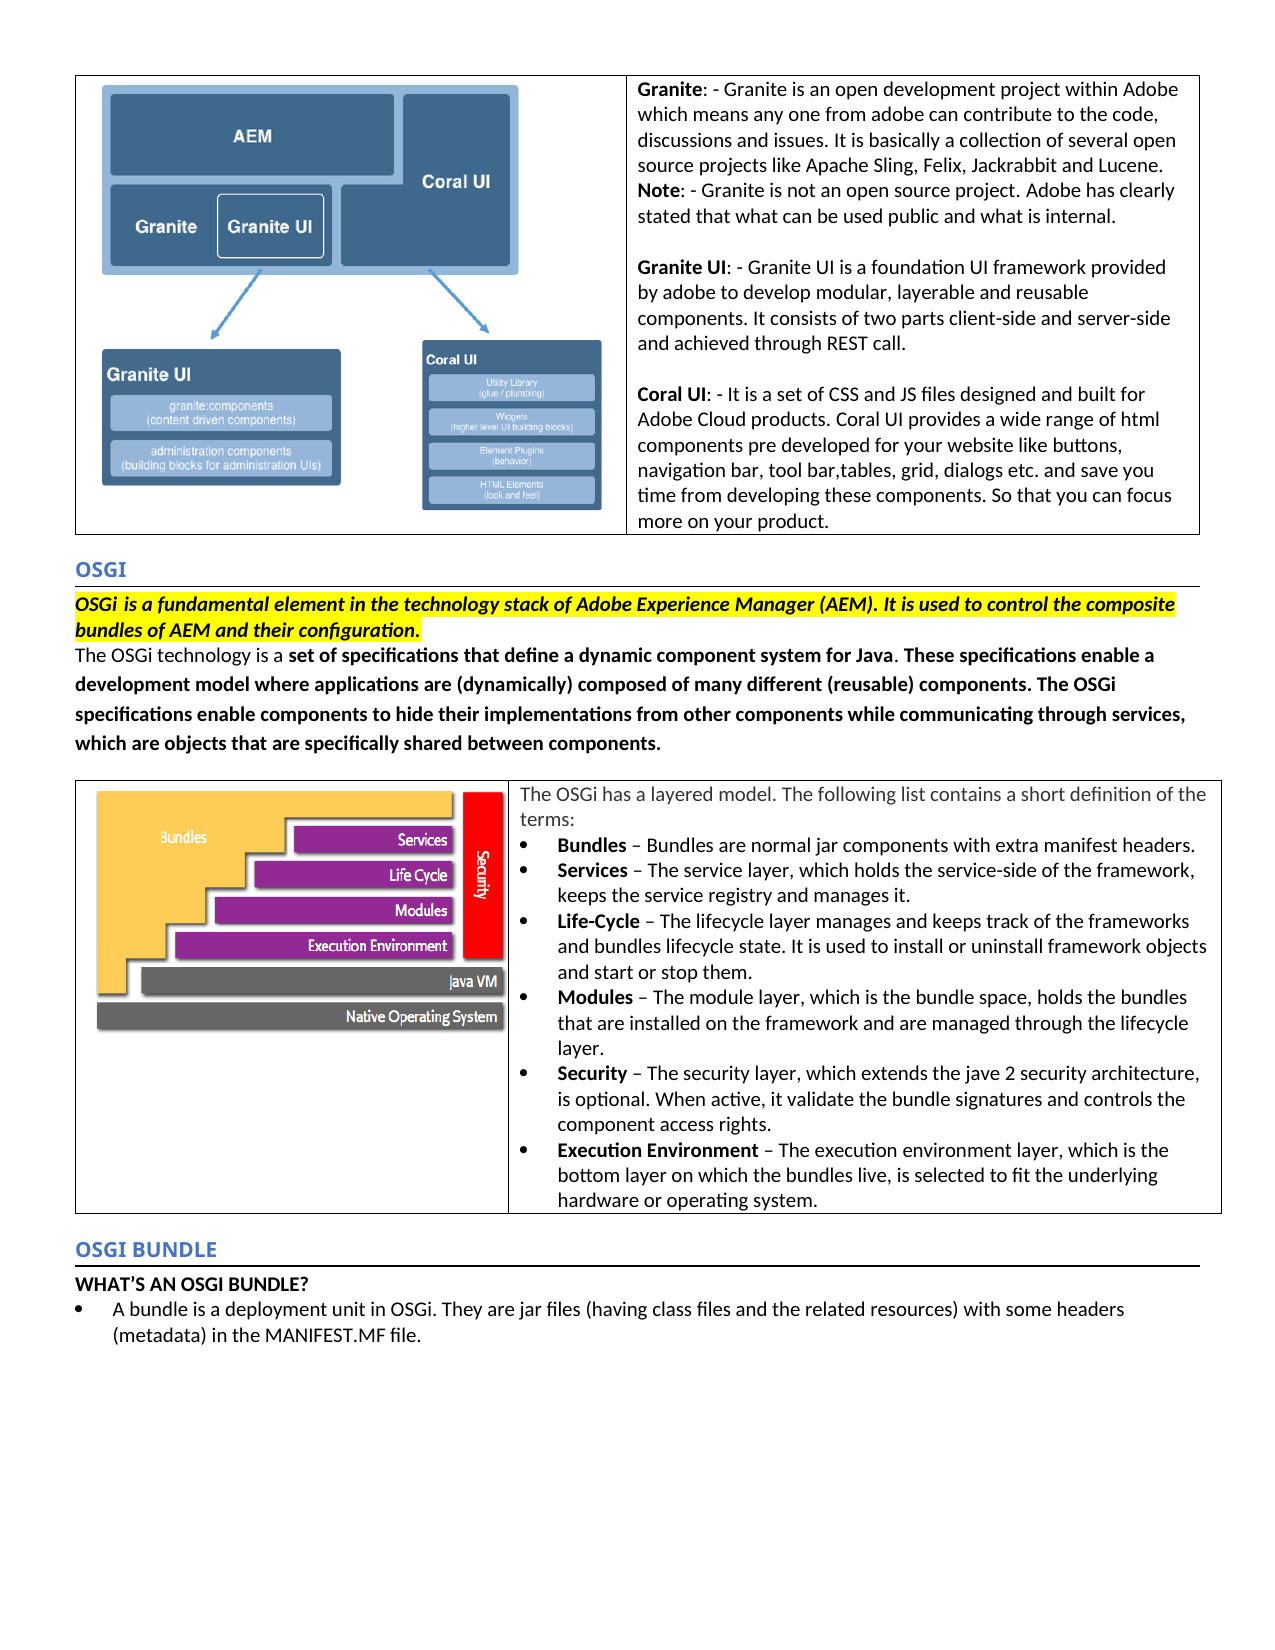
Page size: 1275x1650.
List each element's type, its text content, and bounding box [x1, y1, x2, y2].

text WHAT’S AN OSGI BUNDLE? [75, 1271, 1200, 1297]
subtitle OSGI BUNDLE [75, 1235, 1200, 1265]
subtitle OSGI [75, 555, 1200, 586]
list A bundle is a deployment unit in OSGi. They are jar files (having class files and the related resources) with some headers (metadata) in the MANIFEST.MF file. [75, 1297, 1200, 1347]
picture [86, 781, 509, 1042]
table_header [76, 781, 508, 1213]
picture [86, 76, 614, 519]
text OSGi is a fundamental element in the technology stack of Adobe Experience Manager (AEM). It is used to control the composite bundles of AEM and their configuration. [421, 592, 1200, 642]
table_header Granite: - Granite is an open development project within Adobe which means any one from adobe can contribute to the code, discussions and issues. It is basically a collection of several open source projects like Apache Sling, Felix, Jackrabbit and Lucene. Note: - Granite is not an open source project. Adobe has clearly stated that what can be used public and what is internal. Granite UI: - Granite UI is a foundation UI framework provided by adobe to develop modular, layerable and reusable components. It consists of two parts client-side and server-side and achieved through REST call. Coral UI: - It is a set of CSS and JS files designed and built for Adobe Cloud products. Coral UI provides a wide range of html components pre developed for your website like buttons, navigation bar, tool bar,tables, grid, dialogs etc. and save you time from developing these components. So that you can focus more on your product. [627, 76, 1199, 533]
table_header [76, 76, 626, 533]
text The OSGi technology is a set of specifications that define a dynamic component system for Java. These specifications enable a development model where applications are (dynamically) composed of many different (reusable) components. The OSGi specifications enable components to hide their implementations from other components while communicating through services, which are objects that are specifically shared between components. [75, 642, 1200, 755]
table_header The OSGi has a layered model. The following list contains a short definition of the terms: Bundles – Bundles are normal jar components with extra manifest headers. Services – The service layer, which holds the service-side of the framework, keeps the service registry and manages it. Life-Cycle – The lifecycle layer manages and keeps track of the frameworks and bundles lifecycle state. It is used to install or uninstall framework objects and start or stop them. Modules – The module layer, which is the bundle space, holds the bundles that are installed on the framework and are managed through the lifecycle layer. Security – The security layer, which extends the jave 2 security architecture, is optional. When active, it validate the bundle signatures and controls the component access rights. Execution Environment – The execution environment layer, which is the bottom layer on which the bundles live, is selected to fit the underlying hardware or operating system. [509, 781, 1221, 1213]
